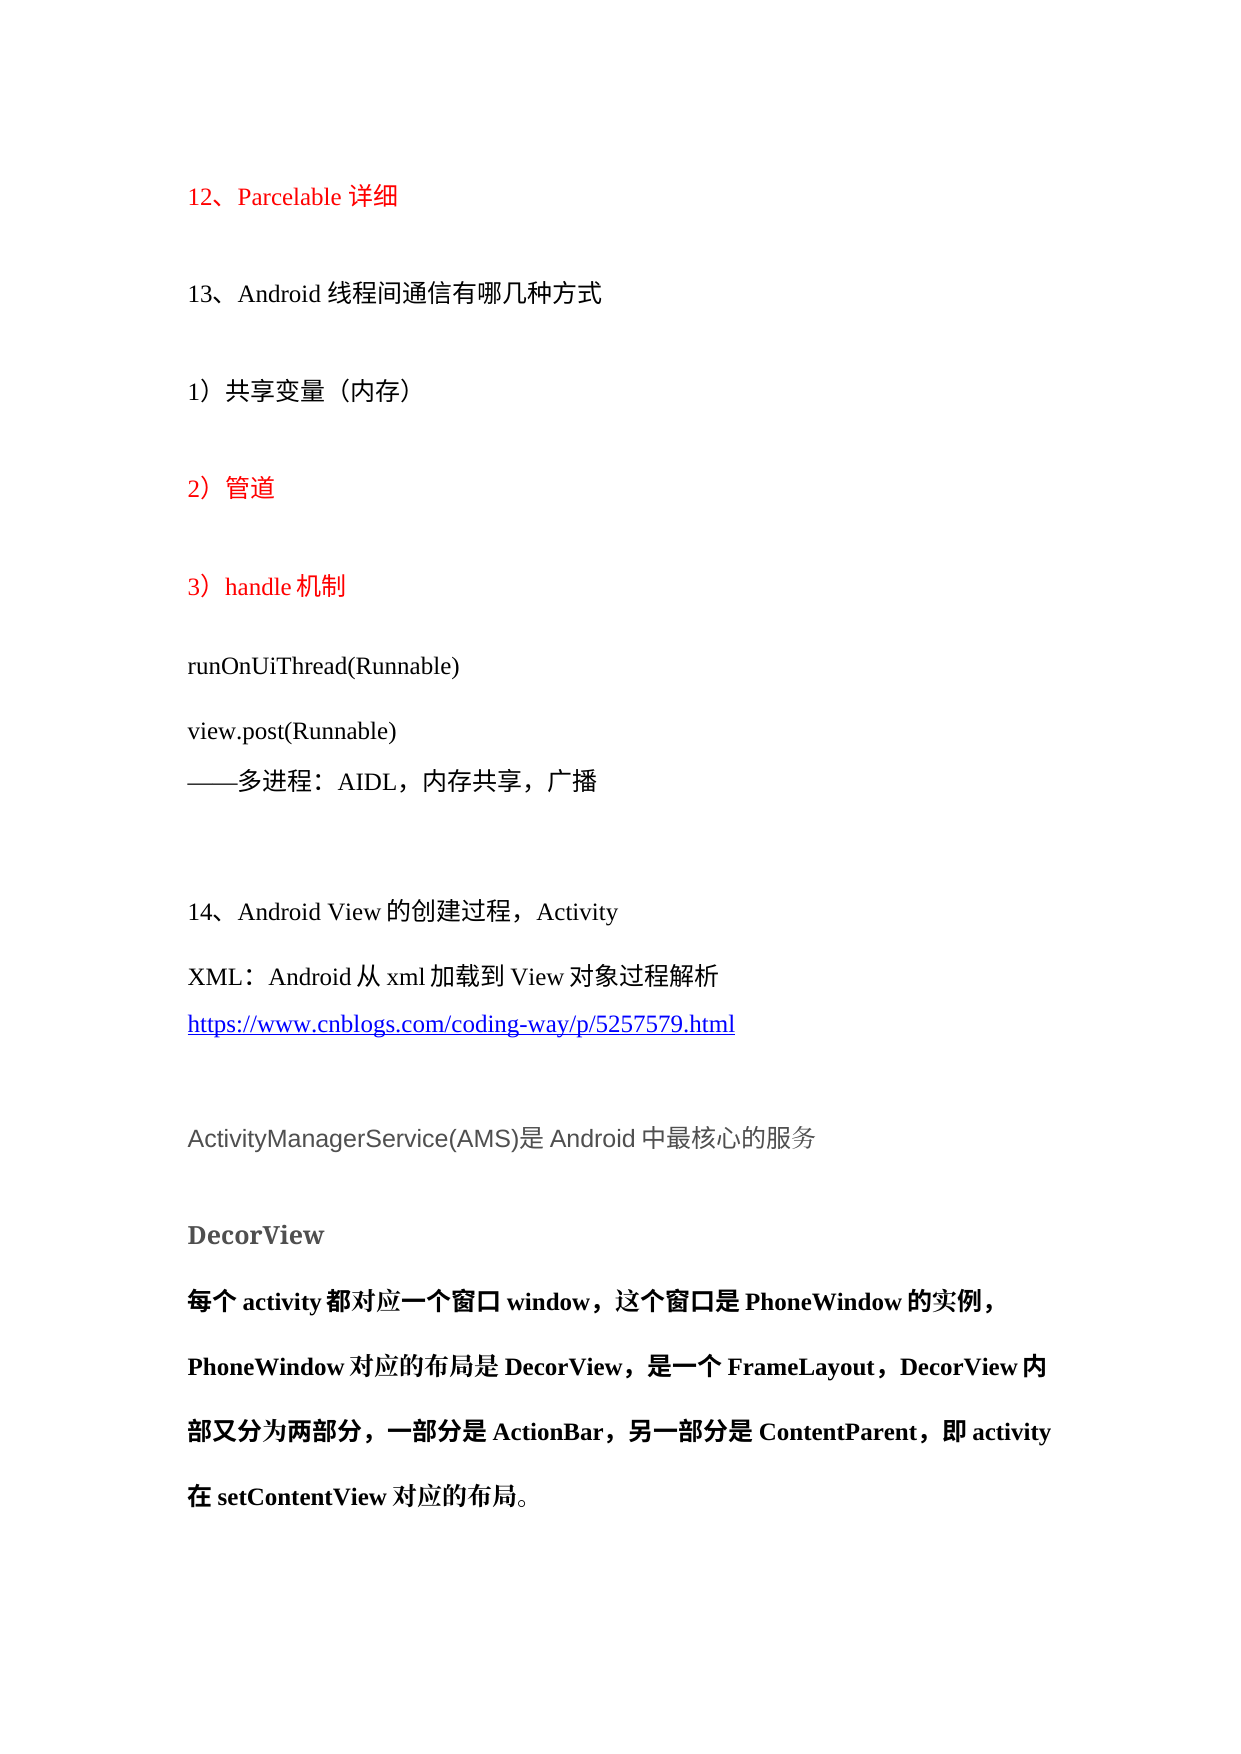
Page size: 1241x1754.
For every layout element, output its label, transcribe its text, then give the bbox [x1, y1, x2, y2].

text ActivityManagerService(AMS)是Android中最核心的服务 [187, 1104, 1053, 1169]
text 2）管道 [187, 454, 1053, 519]
text 12、Parcelable 详细 [187, 162, 1053, 227]
text 14、Android View的创建过程，Activity [187, 877, 1053, 942]
text runOnUiThread(Runnable) [187, 649, 1053, 682]
text https://www.cnblogs.com/coding-way/p/5257579.html [187, 1007, 1053, 1039]
text 3）handle机制 [187, 552, 1053, 617]
text 13、Android 线程间通信有哪几种方式 [187, 259, 1053, 324]
text ——多进程：AIDL，内存共享，广播 [187, 747, 1053, 812]
text view.post(Runnable) [187, 714, 1053, 747]
text 1）共享变量（内存） [187, 357, 1053, 422]
text XML：Android从xml加载到View对象过程解析 [187, 942, 1053, 1007]
text 每个activity都对应一个窗口window，这个窗口是PhoneWindow的实例，PhoneWindow对应的布局是DecorView，是一个FrameLayout，DecorView内部又分为两部分，一部分是ActionBar，另一部分是ContentParent，即activity在setContentView对应的布局。 [187, 1267, 1053, 1527]
text DecorView [187, 1202, 1053, 1267]
